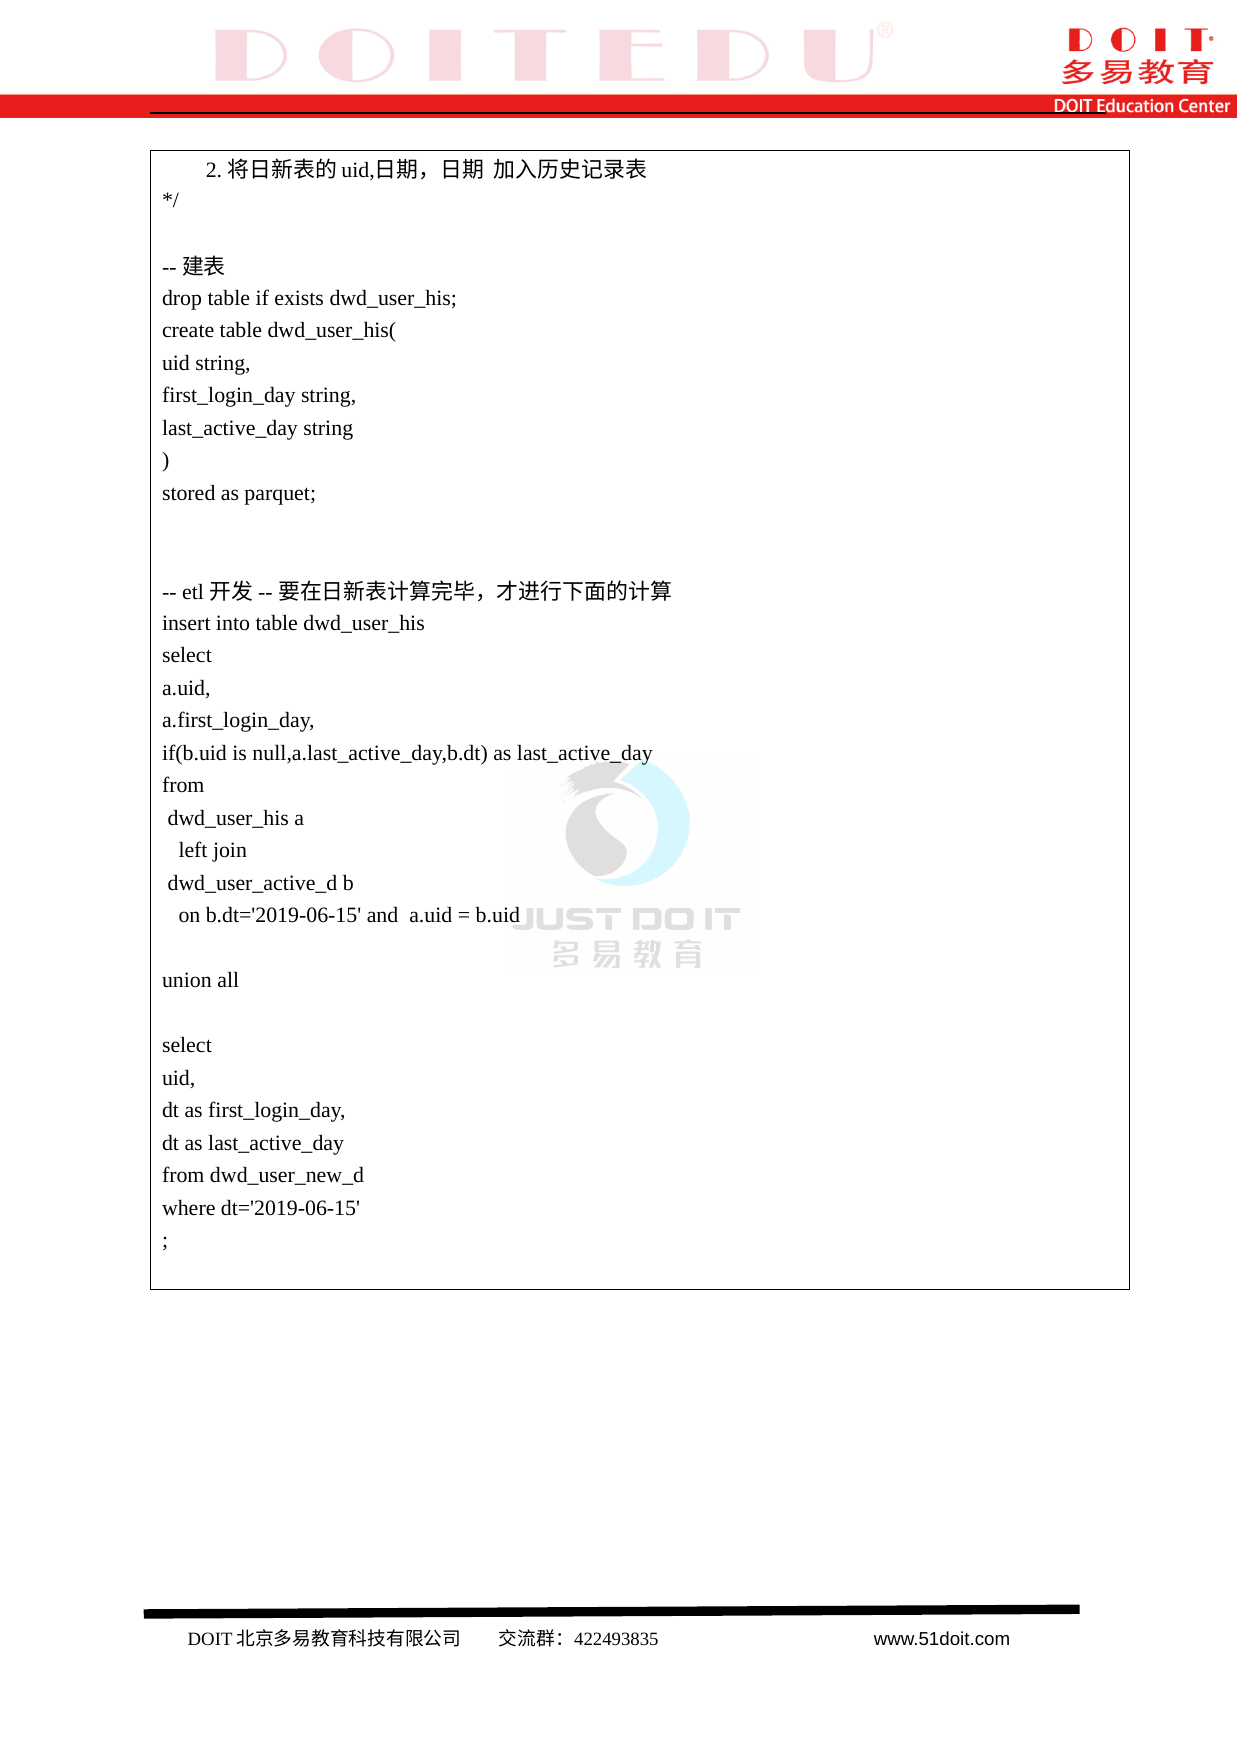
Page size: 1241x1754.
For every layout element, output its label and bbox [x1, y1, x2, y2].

table_header [151, 151, 1129, 1289]
picture [0, 14, 1237, 118]
